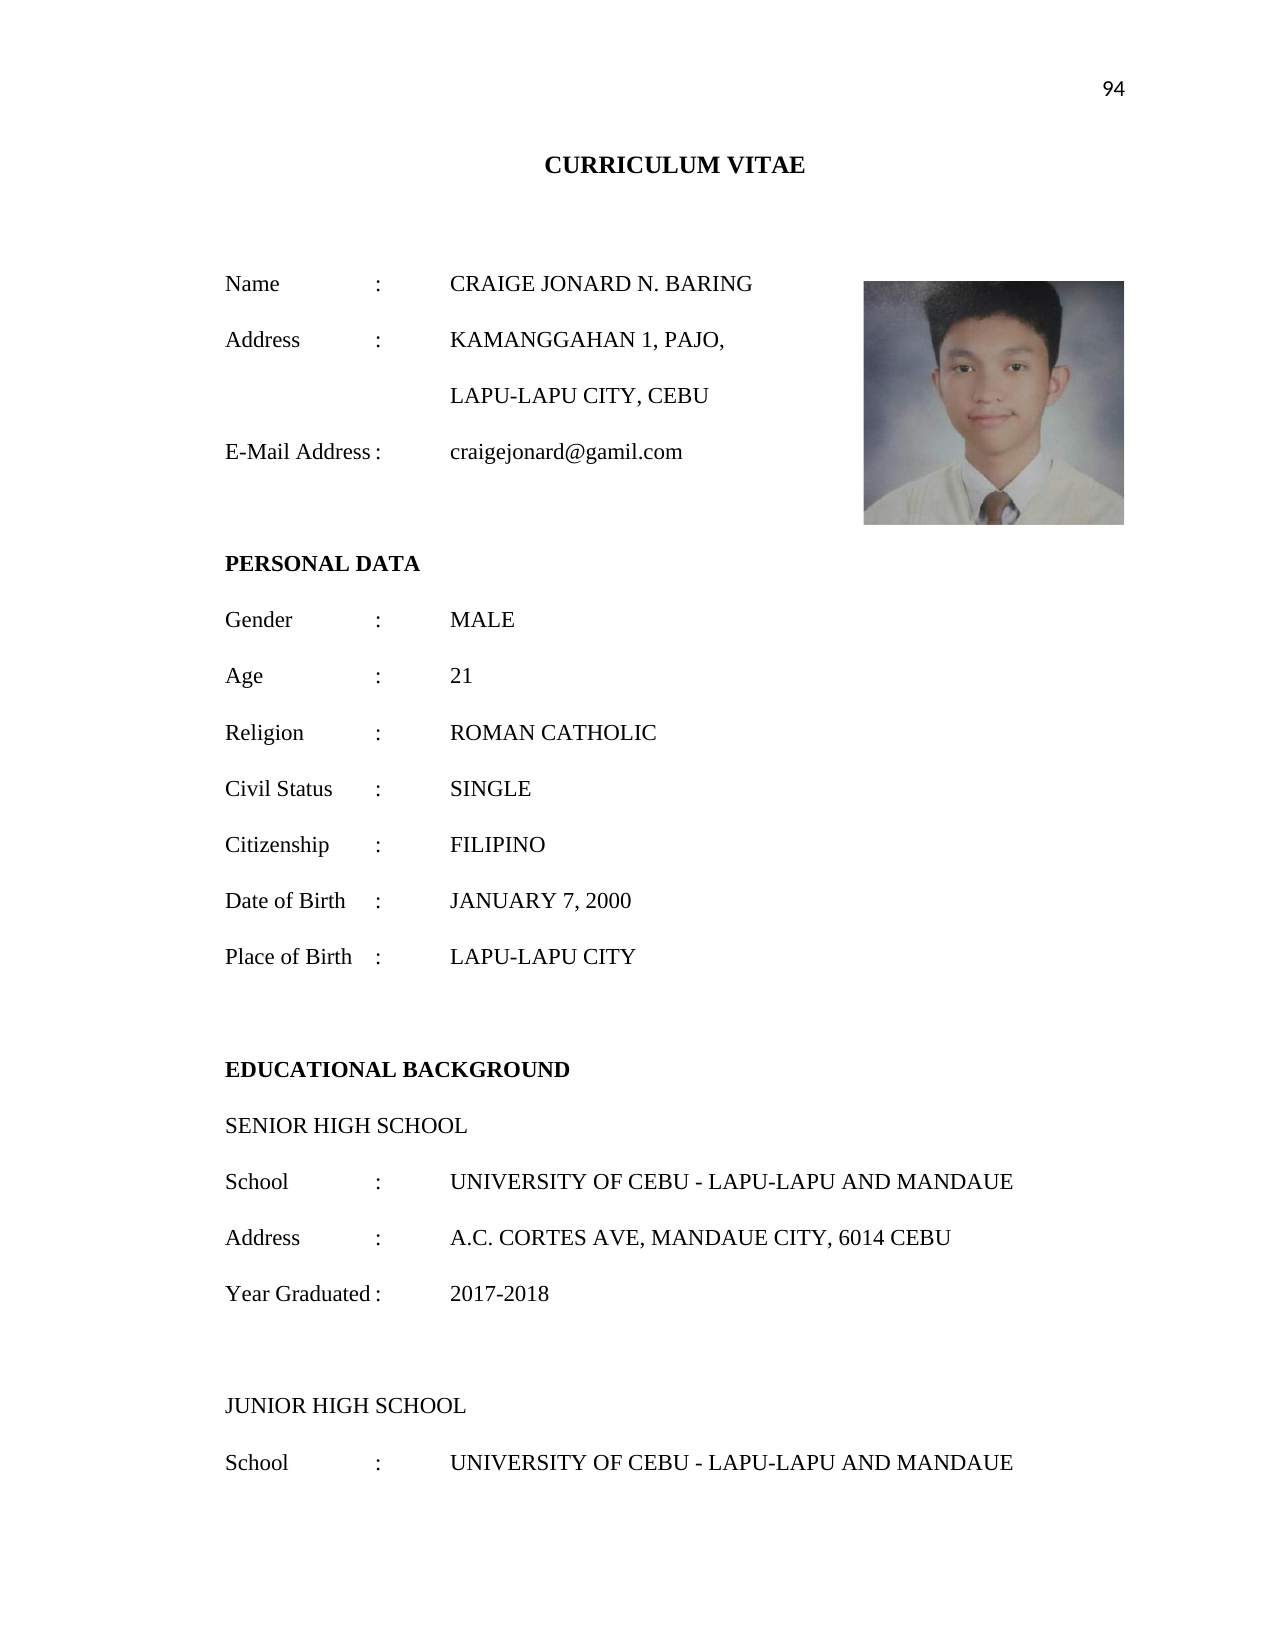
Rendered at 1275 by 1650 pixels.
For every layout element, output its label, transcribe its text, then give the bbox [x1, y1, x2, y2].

text Age : 21 [225, 663, 1125, 689]
text Year Graduated : 2017-2018 [225, 1280, 1125, 1307]
text Citizenship : FILIPINO [225, 831, 1125, 857]
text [225, 1449, 1125, 1475]
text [225, 1224, 1125, 1250]
text Gender : MALE [225, 606, 1125, 633]
text Civil Status : SINGLE [225, 775, 1125, 801]
text EDUCATIONAL BACKGROUND [225, 1056, 1125, 1082]
text Date of Birth : JANUARY 7, 2000 [225, 887, 1125, 913]
text LAPU-LAPU CITY, CEBU [225, 382, 863, 408]
text Address : KAMANGGAHAN 1, PAJO, [225, 326, 863, 352]
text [225, 1168, 1125, 1194]
text Religion : ROMAN CATHOLIC [225, 719, 1125, 745]
text SENIOR HIGH SCHOOL [225, 1112, 1125, 1138]
text JUNIOR HIGH SCHOOL [225, 1392, 1125, 1419]
text PERSONAL DATA [225, 550, 1125, 577]
picture [863, 281, 1125, 525]
text Place of Birth : LAPU-LAPU CITY [225, 943, 1125, 970]
text E-Mail Address : craigejonard@gamil.com [225, 438, 863, 464]
text Name : CRAIGE JONARD N. BARING [225, 269, 1125, 296]
text CURRICULUM VITAE [225, 150, 1125, 179]
